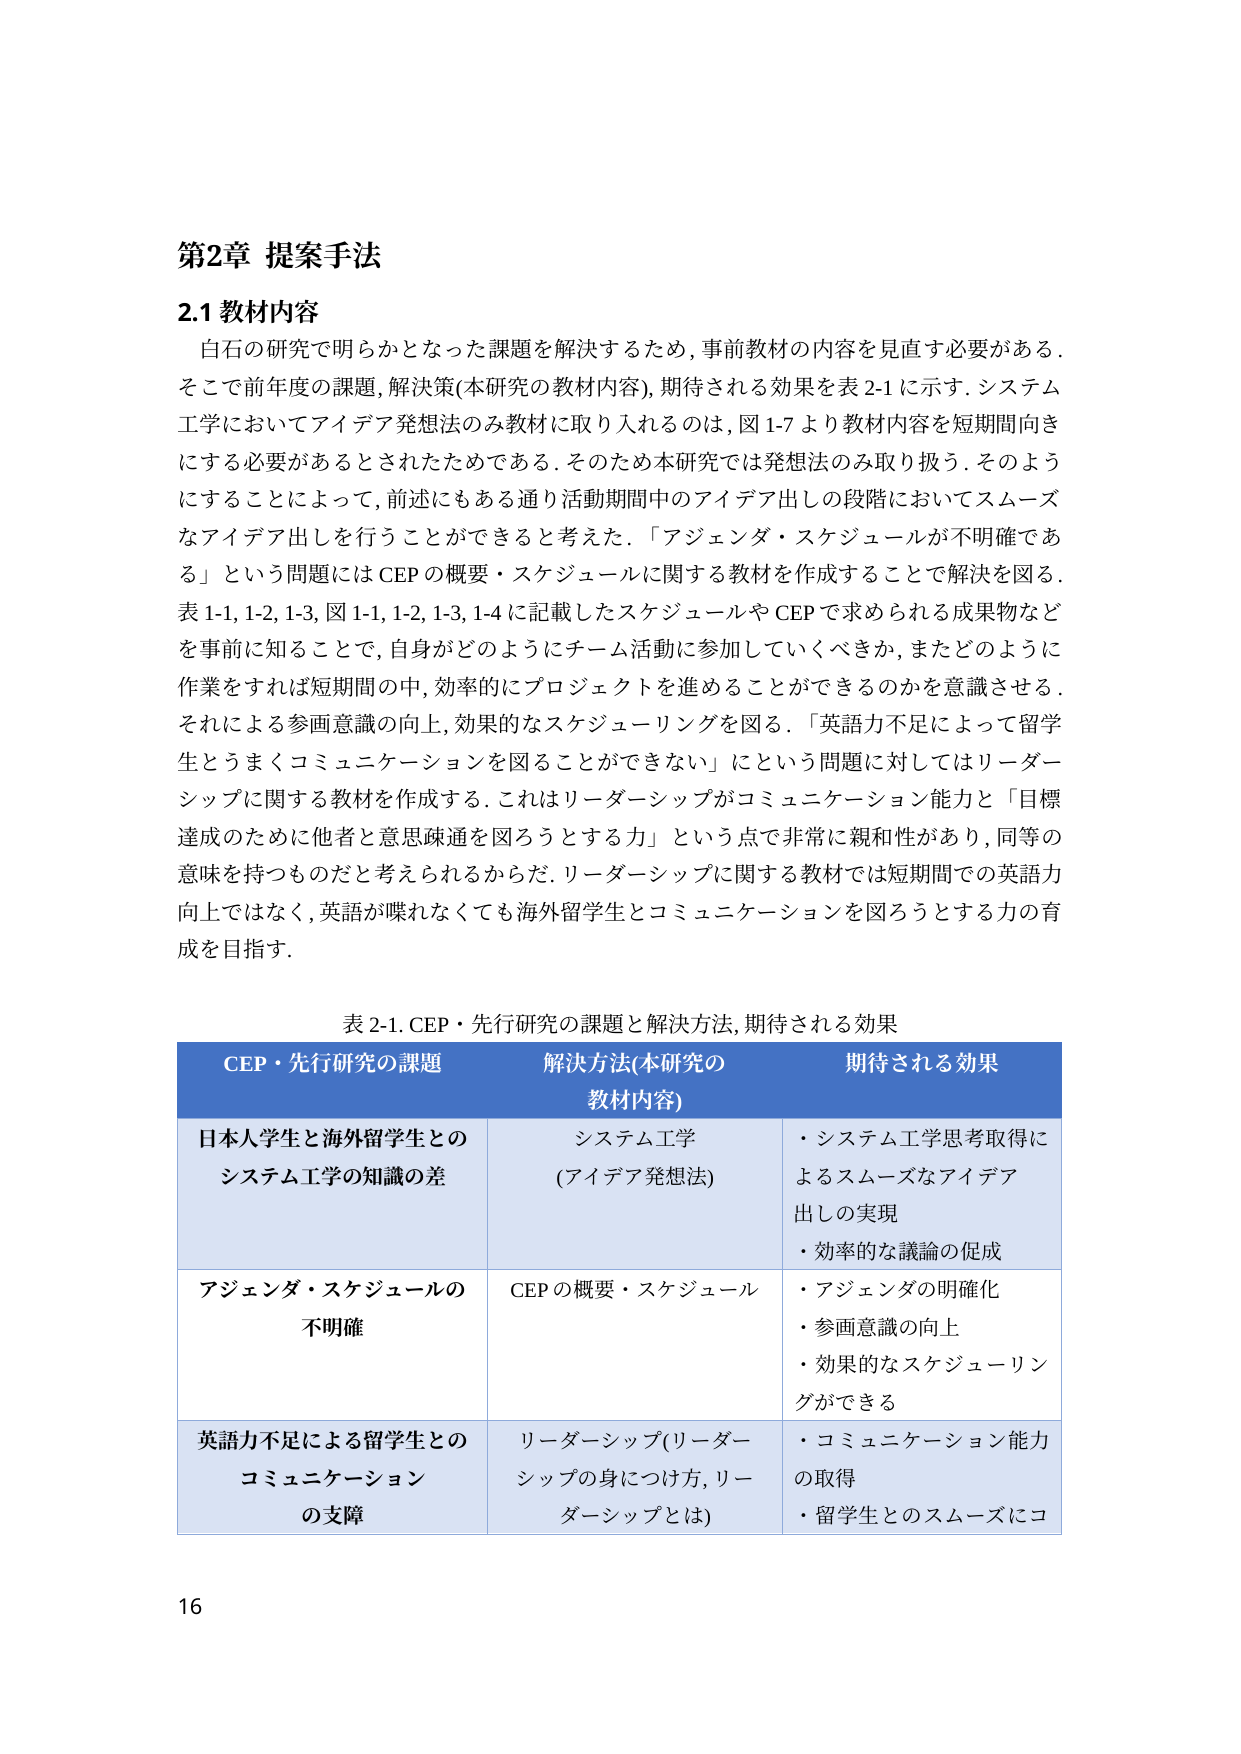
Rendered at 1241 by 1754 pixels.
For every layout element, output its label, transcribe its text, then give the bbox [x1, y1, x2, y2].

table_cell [783, 1421, 1061, 1533]
table_header 期待される効果 [783, 1043, 1061, 1118]
text 白石の研究で明らかとなった課題を解決するため, 事前教材の内容を見直す必要がある. そこで前年度の課題, 解決策(本研究の教材内容), 期待される効果を表2-1に示す. システム工学においてアイデア発想法のみ教材に取り入れるのは, 図1-7より教材内容を短期間向きにする必要があるとされたためである. そのため本研究では発想法のみ取り扱う. そのようにすることによって, 前述にもある通り活動期間中のアイデア出しの段階においてスムーズなアイデア出しを行うことができると考えた. 「アジェンダ・スケジュールが不明確である」という問題にはCEPの概要・スケジュールに関する教材を作成することで解決を図る. 表1-1, 1-2, 1-3, 図1-1, 1-2, 1-3, 1-4に記載したスケジュールやCEPで求められる成果物などを事前に知ることで, 自身がどのようにチーム活動に参加していくべきか, またどのように作業をすれば短期間の中, 効率的にプロジェクトを進めることができるのかを意識させる. それによる参画意識の向上, 効果的なスケジューリングを図る. 「英語力不足によって留学生とうまくコミュニケーションを図ることができない」にという問題に対してはリーダーシップに関する教材を作成する. これはリーダーシップがコミュニケーション能力と「目標達成のために他者と意思疎通を図ろうとする力」という点で非常に親和性があり, 同等の意味を持つものだと考えられるからだ. リーダーシップに関する教材では短期間での英語力向上ではなく, 英語が喋れなくても海外留学生とコミュニケーションを図ろうとする力の育成を目指す. [177, 329, 1063, 967]
table_cell ・アジェンダの明確化 ・参画意識の向上 ・効果的なスケジューリングができる [783, 1270, 1061, 1420]
table_header CEP・先行研究の課題 [178, 1043, 487, 1118]
text 2.1 教材内容 [177, 292, 1063, 329]
table_header 解決方法(本研究の 教材内容) [488, 1043, 782, 1118]
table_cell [488, 1421, 782, 1533]
table_cell システム工学 (アイデア発想法) [488, 1119, 782, 1269]
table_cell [178, 1421, 487, 1533]
table_cell アジェンダ・スケジュールの不明確 [178, 1270, 487, 1420]
table_cell ・システム工学思考取得によるスムーズなアイデア 出しの実現 ・効率的な議論の促成 [783, 1119, 1061, 1269]
table_cell 日本人学生と海外留学生とのシステム工学の知識の差 [178, 1119, 487, 1269]
subtitle 提案手法 [177, 217, 1063, 292]
text 表2-1. CEP・先行研究の課題と解決方法, 期待される効果 [177, 1004, 1063, 1042]
table_cell CEPの概要・スケジュール [488, 1270, 782, 1420]
